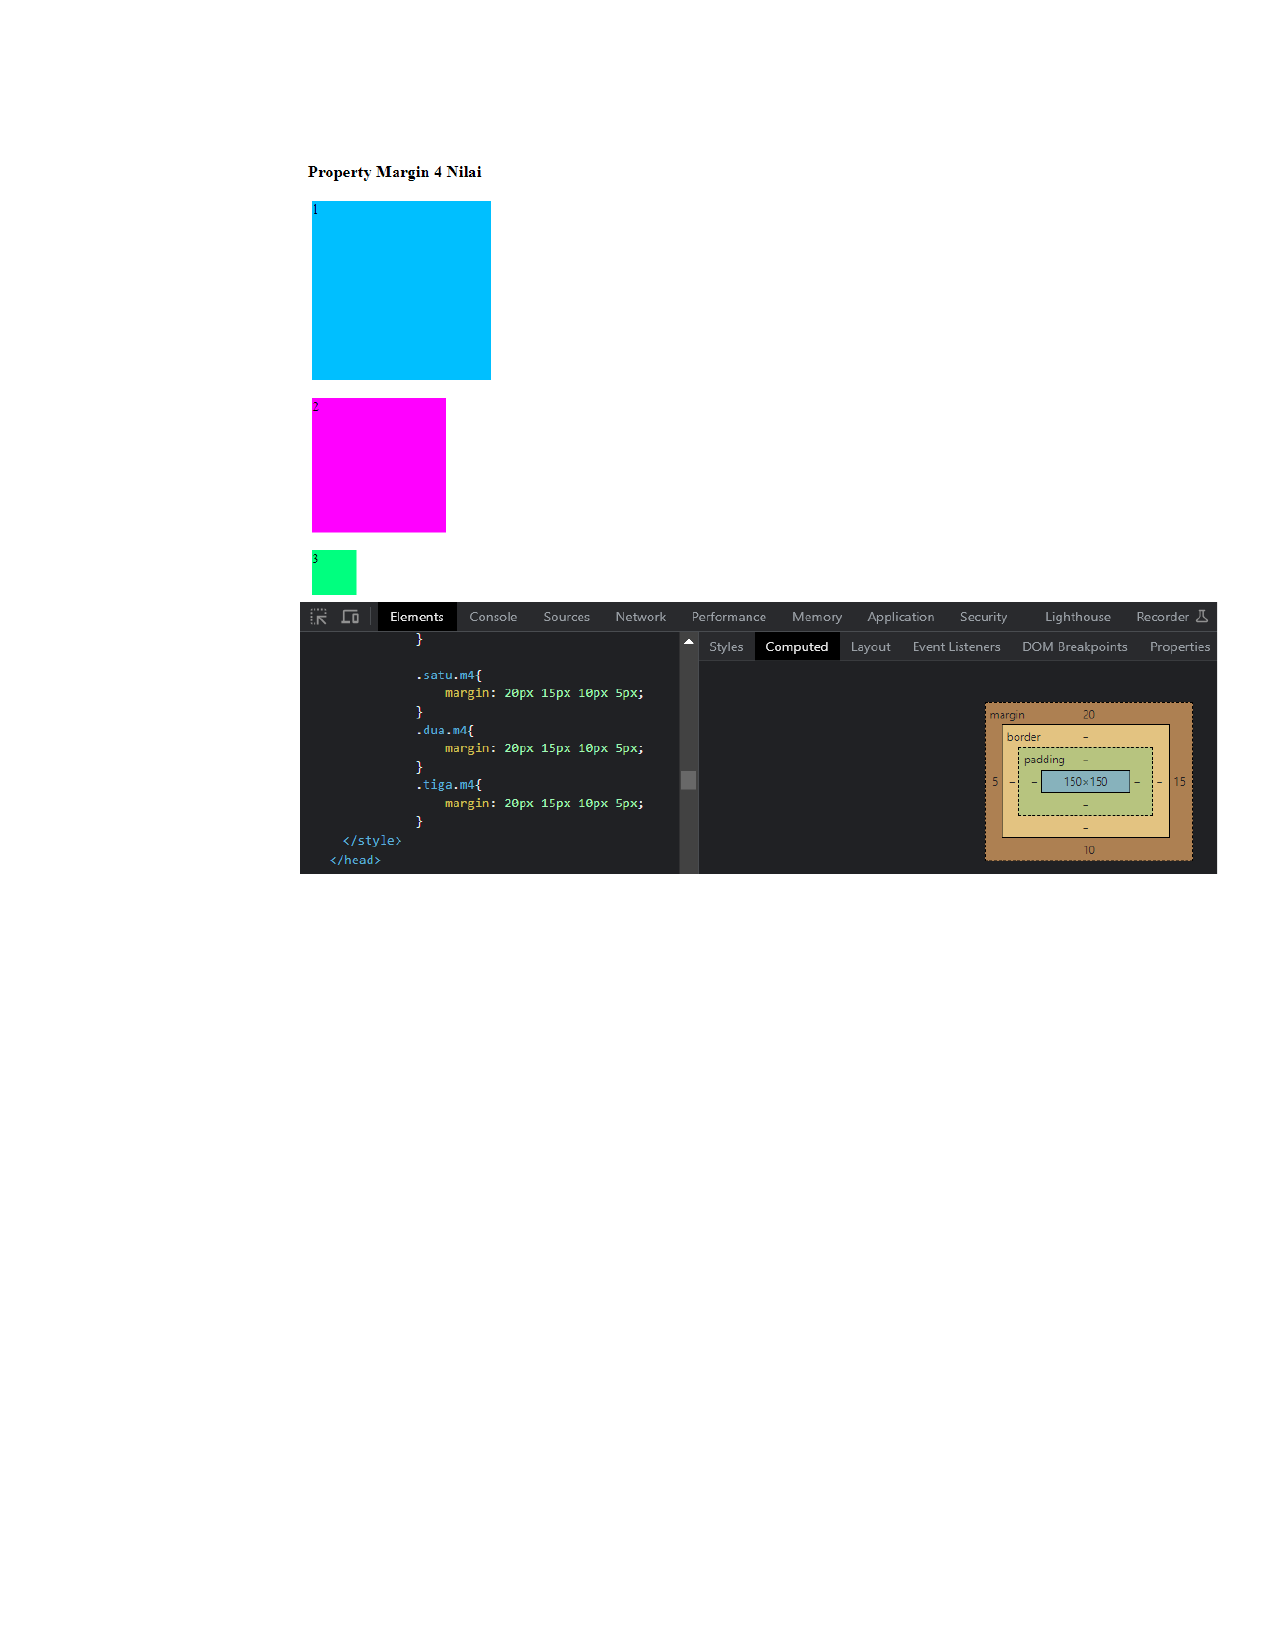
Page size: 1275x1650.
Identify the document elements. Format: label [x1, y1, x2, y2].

picture [300, 150, 1218, 874]
